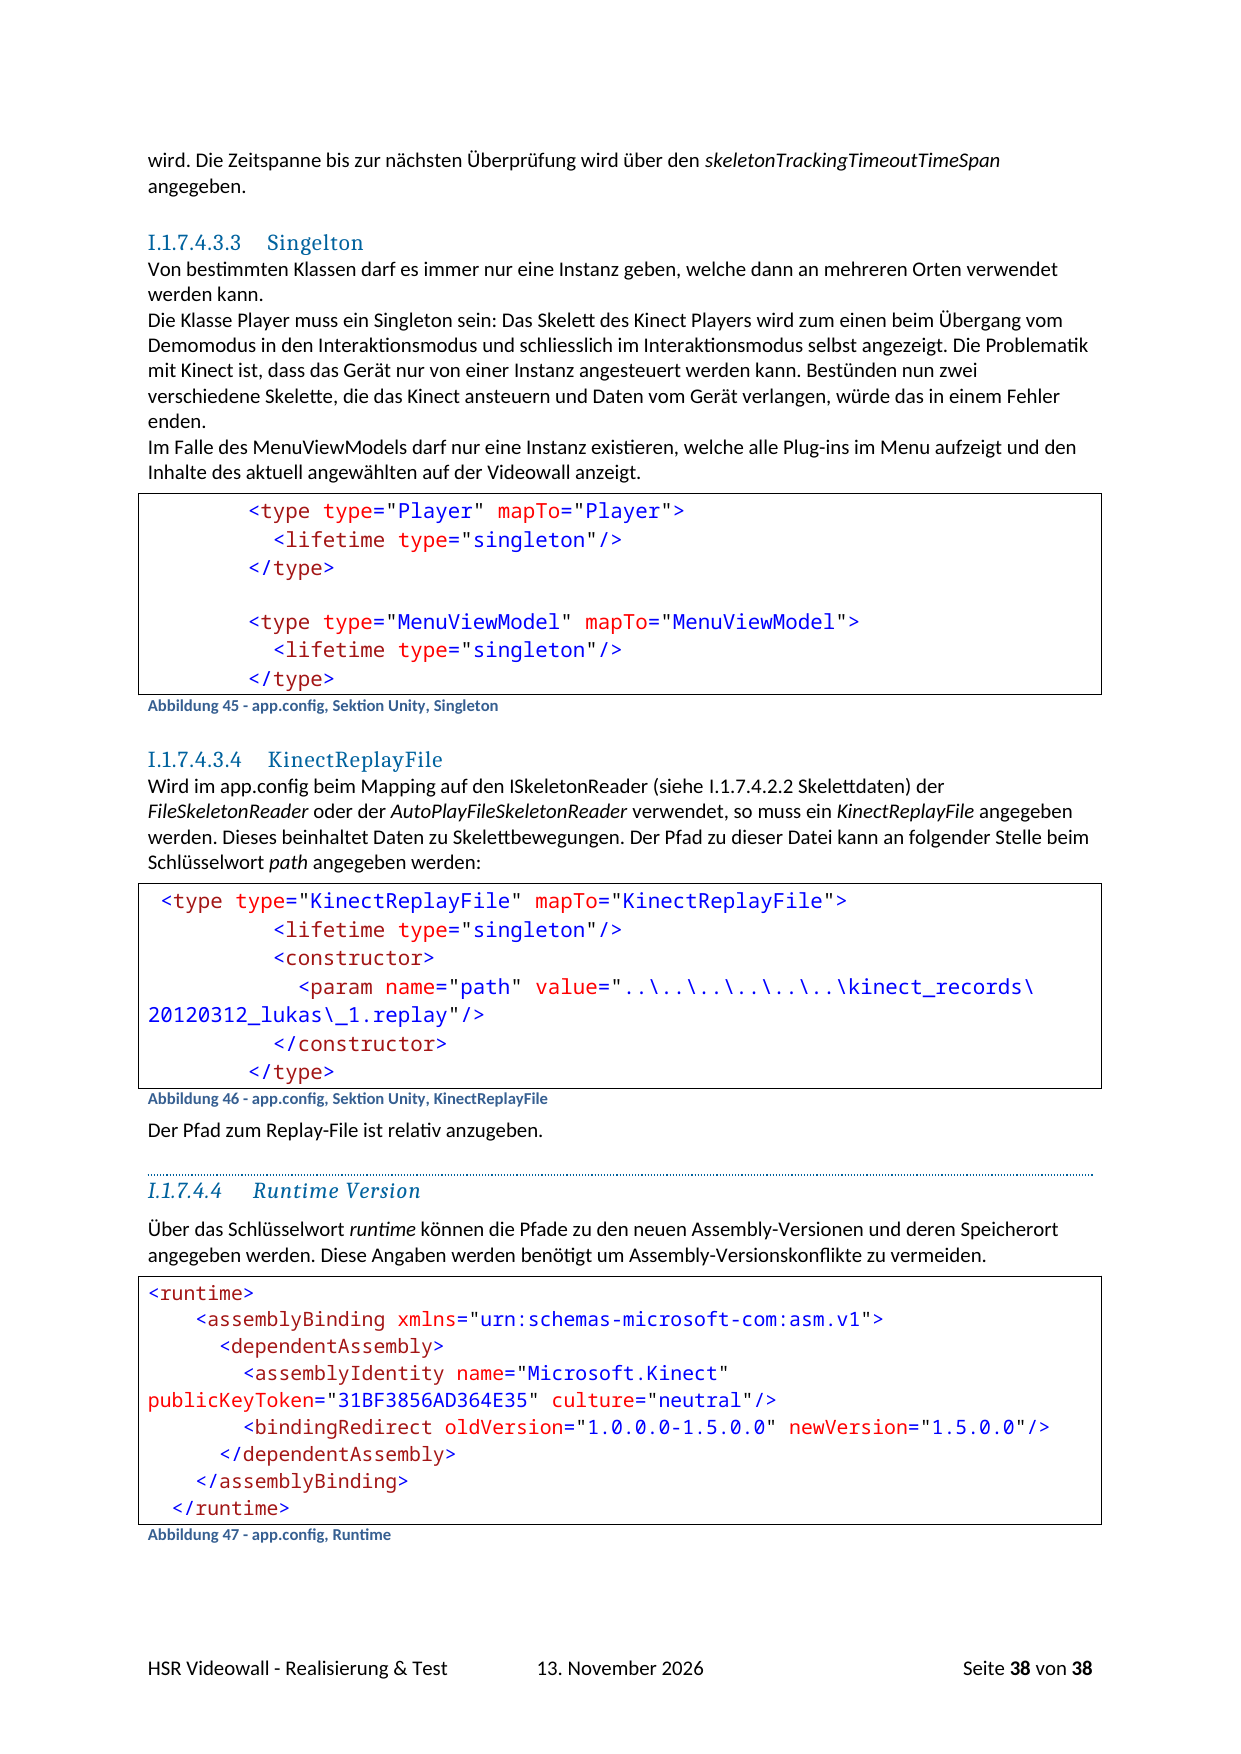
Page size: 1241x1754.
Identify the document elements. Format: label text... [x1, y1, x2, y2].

subtitle Singelton [148, 230, 1093, 256]
text <lifetime type="singleton"/> [148, 525, 1093, 553]
text Von bestimmten Klassen darf es immer nur eine Instanz geben, welche dann an mehreren Orten verwendet werden kann. Die Klasse Player muss ein Singleton sein: Das Skelett des Kinect Players wird zum einen beim Übergang vom Demomodus in den Interaktionsmodus und schliesslich im Interaktionsmodus selbst angezeigt. Die Problematik mit Kinect ist, dass das Gerät nur von einer Instanz angesteuert werden kann. Bestünden nun zwei verschiedene Skelette, die das Kinect ansteuern und Daten vom Gerät verlangen, würde das in einem Fehler enden. Im Falle des MenuViewModels darf nur eine Instanz existieren, welche alle Plug-ins im Menu aufzeigt und den Inhalte des aktuell angewählten auf der Videowall anzeigt. [148, 256, 1093, 485]
text <param name="path" value="..\..\..\..\..\..\kinect_records\20120312_lukas\_1.replay"/> [148, 972, 1093, 1029]
text </constructor> [148, 1029, 1093, 1054]
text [148, 148, 1093, 198]
text Abbildung 45 - app.config, Sektion Unity, Singleton [148, 695, 1093, 716]
text </type> [139, 1054, 1101, 1088]
text <assemblyBinding xmlns="urn:schemas-microsoft-com:asm.v1"> [148, 1306, 1093, 1333]
text Abbildung 46 - app.config, Sektion Unity, KinectReplayFile [148, 1089, 1093, 1109]
text <bindingRedirect oldVersion="1.0.0.0-1.5.0.0" newVersion="1.5.0.0"/> [148, 1414, 1093, 1441]
text <constructor> [148, 943, 1093, 972]
text Der Pfad zum Replay-File ist relativ anzugeben. [148, 1117, 1093, 1143]
text </assemblyBinding> [148, 1468, 1093, 1491]
text <type type="Player" mapTo="Player"> [139, 494, 1101, 525]
text Über das Schlüsselwort runtime können die Pfade zu den neuen Assembly-Versionen und deren Speicherort angegeben werden. Diese Angaben werden benötigt um Assembly-Versionskonflikte zu vermeiden. [148, 1216, 1093, 1267]
text </type> [148, 553, 1093, 582]
text Wird im app.config beim Mapping auf den ISkeletonReader (siehe I.1.6.4.2.2 Skelettdaten) der FileSkeletonReader oder der AutoPlayFileSkeletonReader verwendet, so muss ein KinectReplayFile angegeben werden. Dieses beinhaltet Daten zu Skelettbewegungen. Der Pfad zu dieser Datei kann an folgender Stelle beim Schlüsselwort path angegeben werden: [148, 773, 1093, 875]
text <assemblyIdentity name="Microsoft.Kinect" publicKeyToken="31BF3856AD364E35" culture="neutral"/> [148, 1360, 1093, 1414]
text </runtime> [139, 1491, 1101, 1524]
text <runtime> [139, 1277, 1101, 1306]
text <dependentAssembly> [148, 1333, 1093, 1360]
text Abbildung 47 - app.config, Runtime [148, 1525, 1093, 1545]
text </type> [139, 661, 1101, 694]
text <lifetime type="singleton"/> [148, 635, 1093, 661]
text </dependentAssembly> [148, 1441, 1093, 1468]
subtitle KinectReplayFile [148, 747, 1093, 773]
text <lifetime type="singleton"/> [148, 915, 1093, 943]
subtitle Runtime Version [148, 1174, 1093, 1204]
text <type type="KinectReplayFile" mapTo="KinectReplayFile"> [139, 884, 1101, 915]
text <type type="MenuViewModel" mapTo="MenuViewModel"> [148, 607, 1093, 635]
